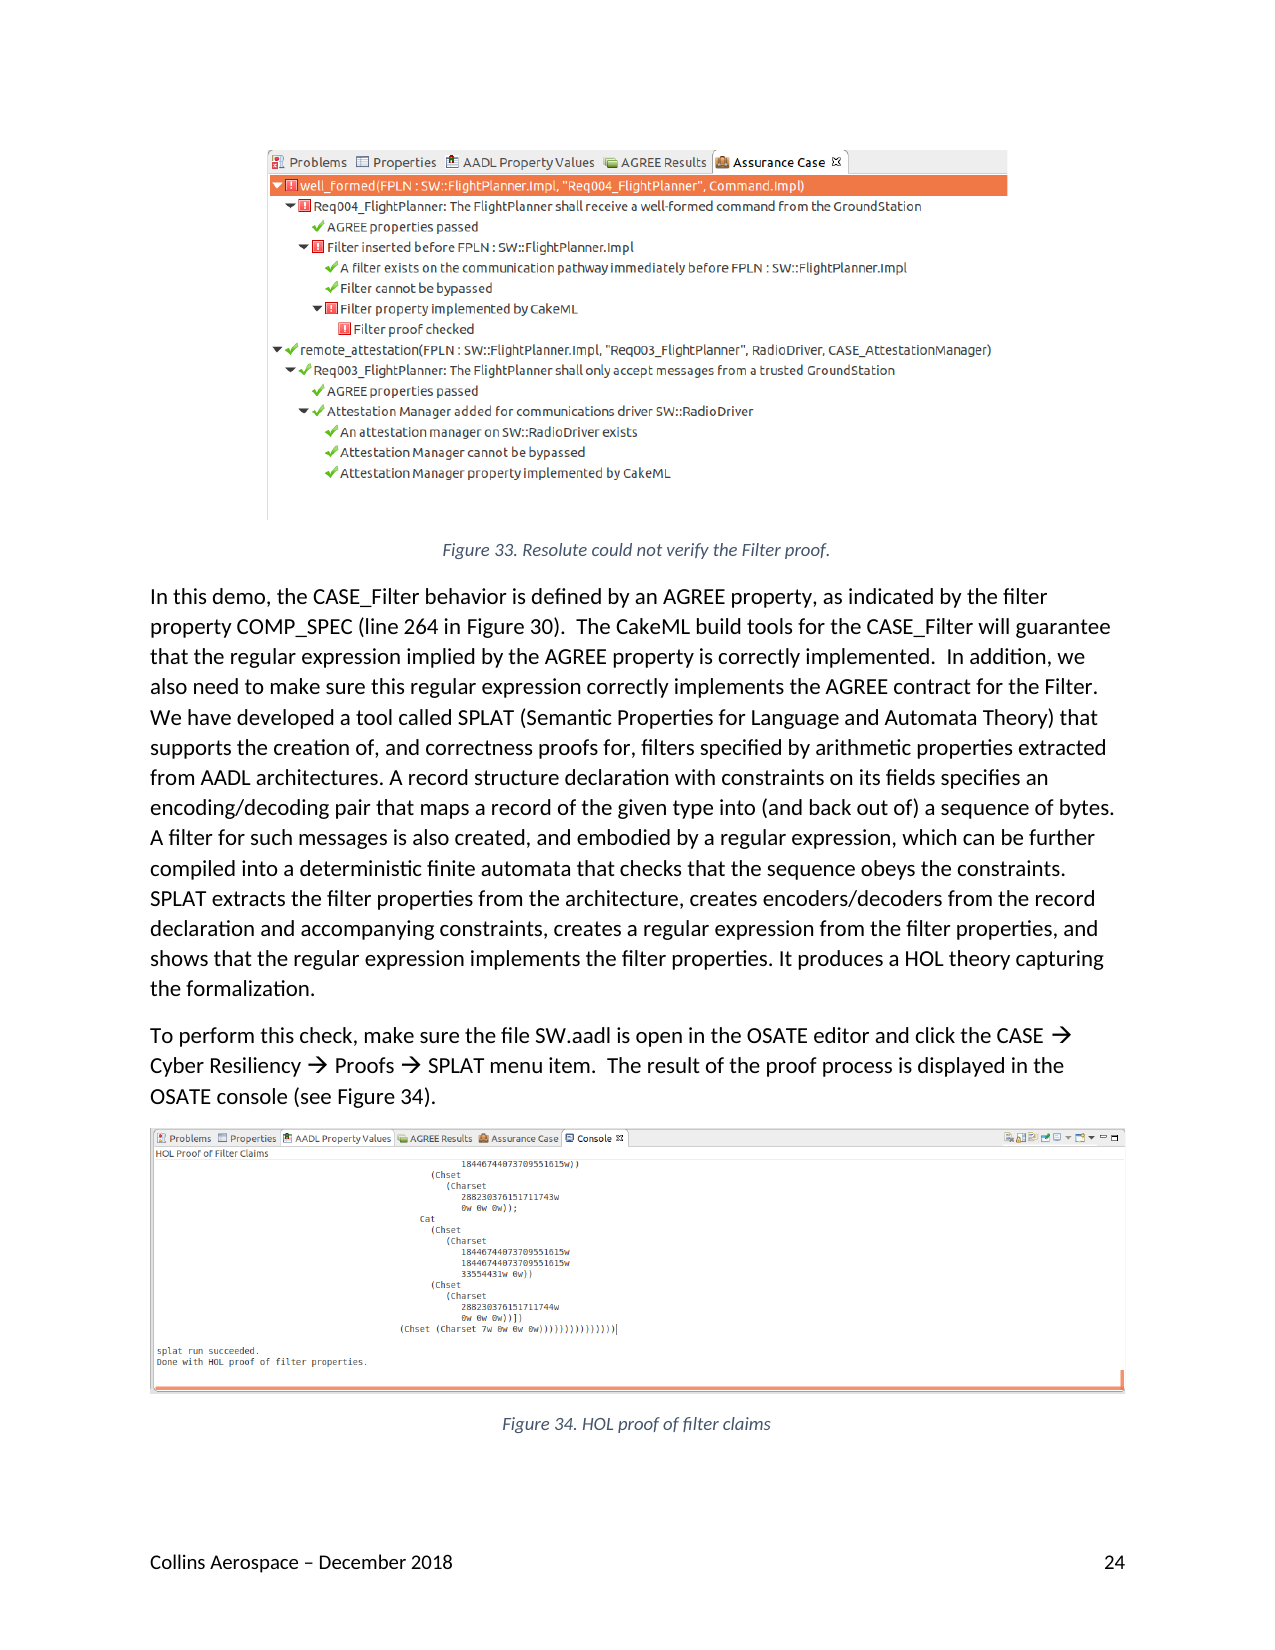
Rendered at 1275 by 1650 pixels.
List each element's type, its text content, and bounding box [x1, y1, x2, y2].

picture [150, 1128, 1125, 1394]
picture [267, 150, 1008, 520]
text Figure 33. Resolute could not verify the Filter proof. [150, 538, 1125, 561]
text In this demo, the CASE_Filter behavior is defined by an AGREE property, as indicated by the filter property COMP_SPEC (line 264 in Figure 30). The CakeML build tools for the CASE_Filter will guarantee that the regular expression implied by the AGREE property is correctly implemented. In addition, we also need to make sure this regular expression correctly implements the AGREE contract for the Filter. We have developed a tool called SPLAT (Semantic Properties for Language and Automata Theory) that supports the creation of, and correctness proofs for, filters specified by arithmetic properties extracted from AADL architectures. A record structure declaration with constraints on its fields specifies an encoding/decoding pair that maps a record of the given type into (and back out of) a sequence of bytes. A filter for such messages is also created, and embodied by a regular expression, which can be further compiled into a deterministic finite automata that checks that the sequence obeys the constraints. SPLAT extracts the filter properties from the architecture, creates encoders/decoders from the record declaration and accompanying constraints, creates a regular expression from the filter properties, and shows that the regular expression implements the filter properties. It produces a HOL theory capturing the formalization. [150, 582, 1125, 1002]
text Figure 34. HOL proof of filter claims [150, 1412, 1125, 1435]
text To perform this check, make sure the file SW.aadl is open in the OSATE editor and click the CASE Cyber Resiliency Proofs SPLAT menu item. The result of the proof process is displayed in the OSATE console (see Figure 34). [150, 1021, 1125, 1110]
